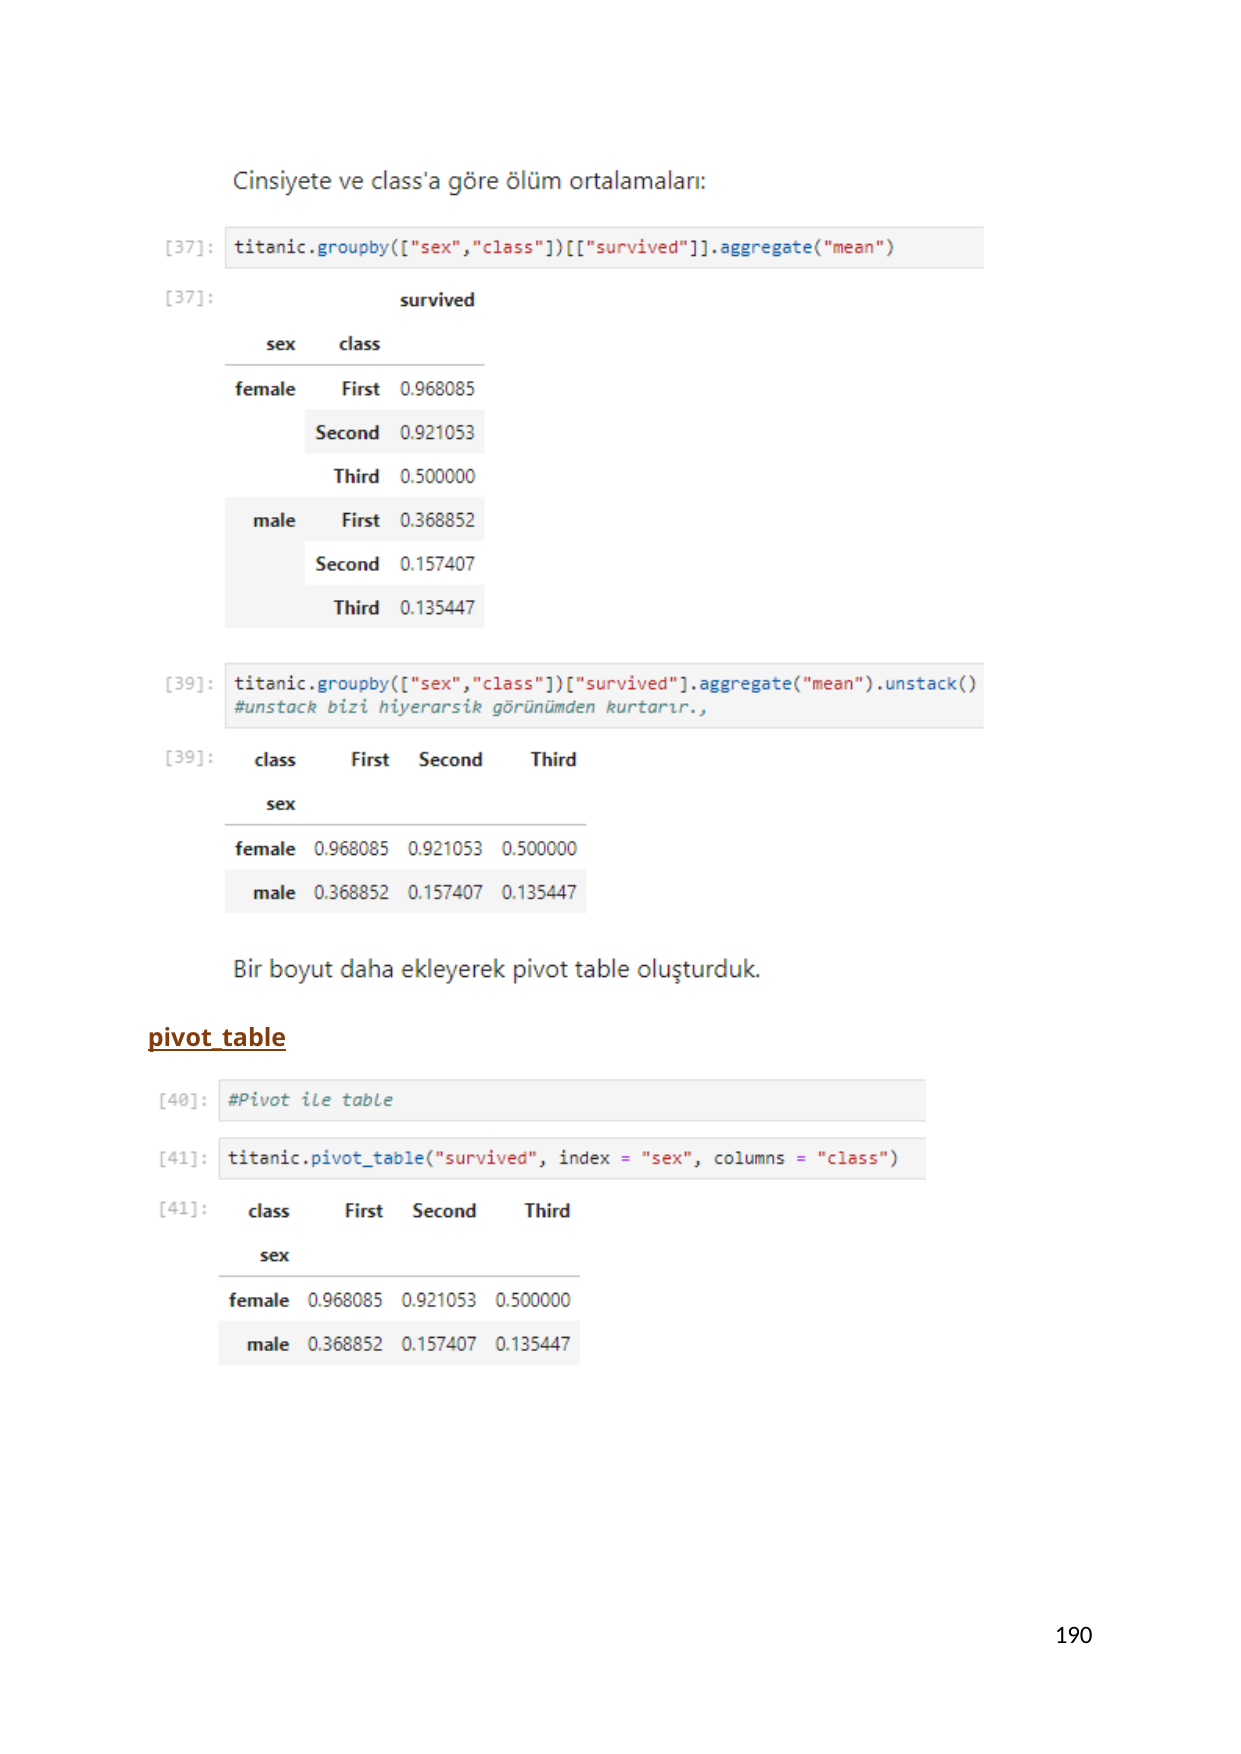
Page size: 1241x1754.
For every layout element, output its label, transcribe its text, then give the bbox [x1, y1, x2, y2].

picture [147, 147, 984, 1001]
picture [147, 1056, 926, 1373]
subtitle pivot_table [148, 1020, 1092, 1054]
